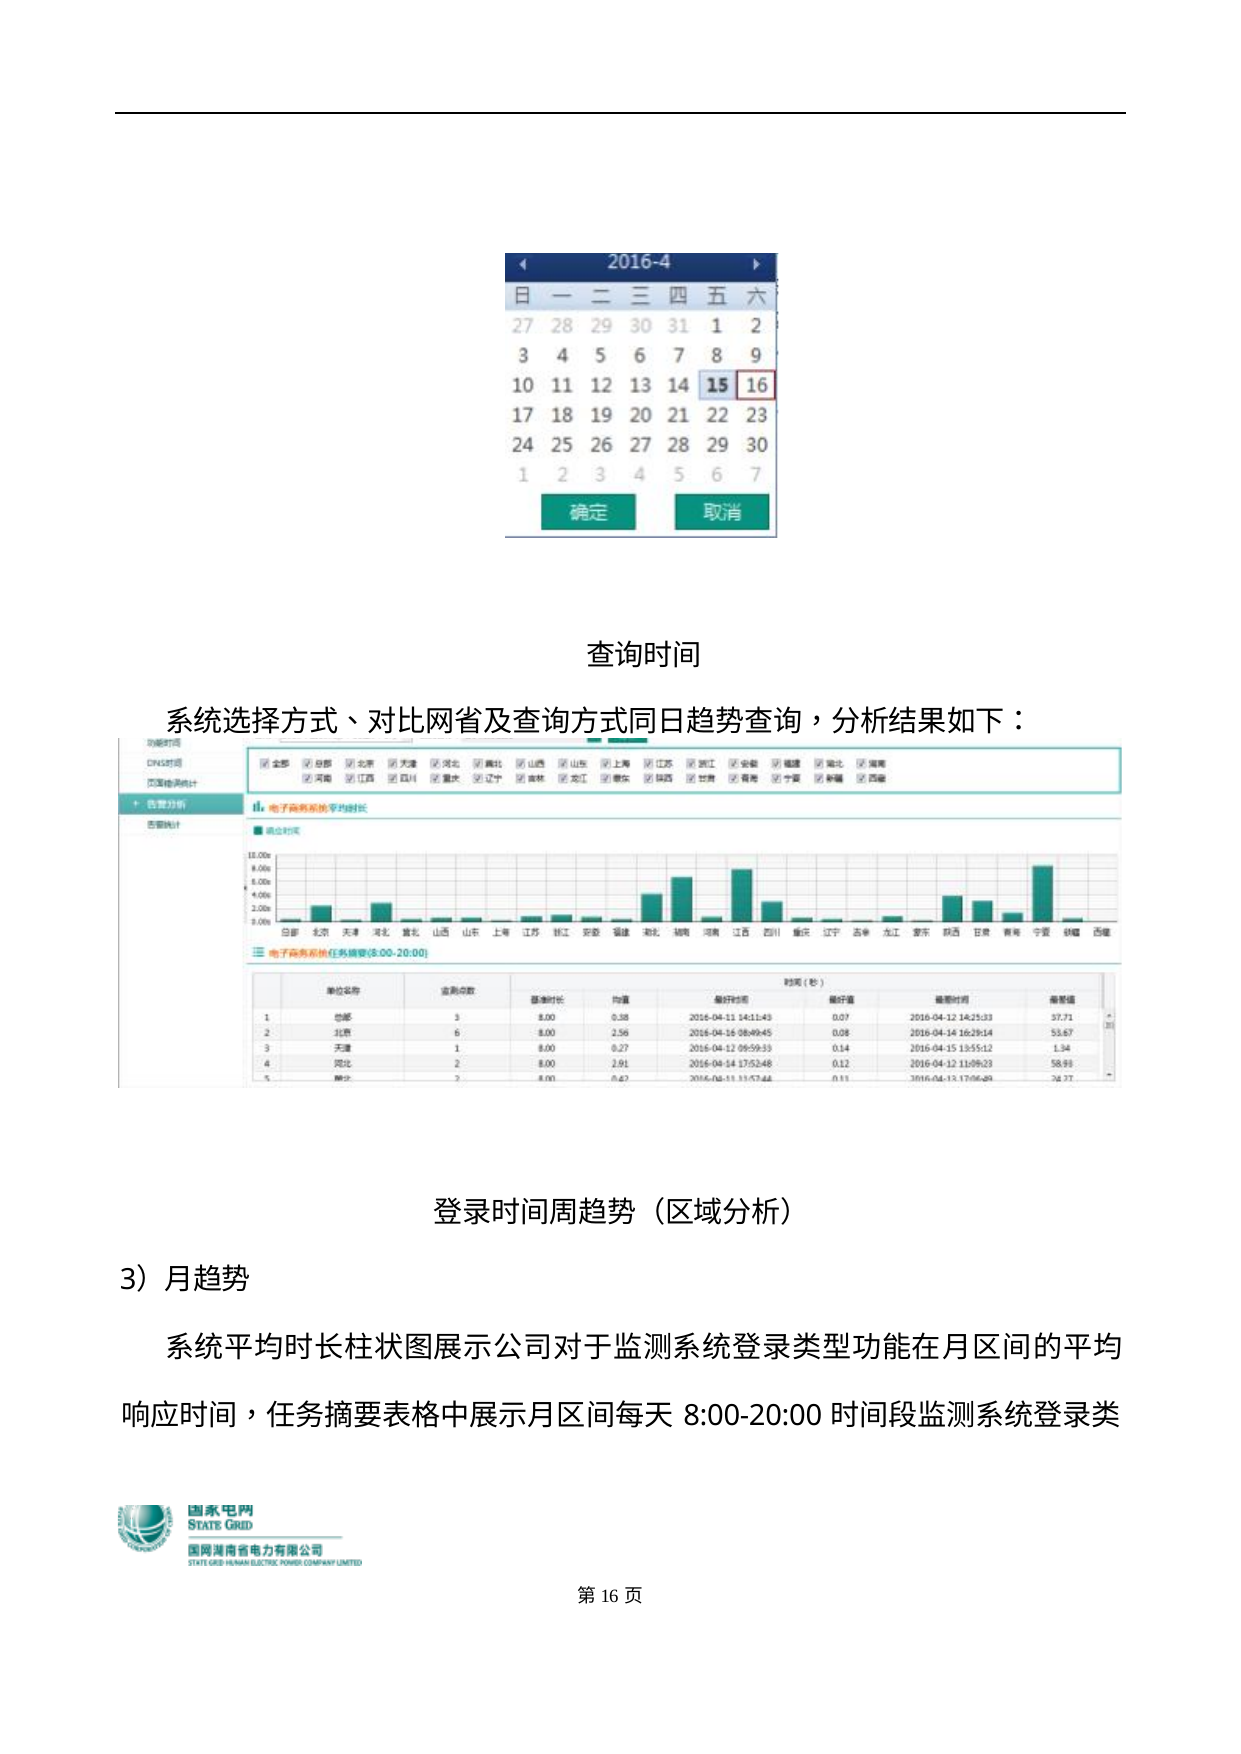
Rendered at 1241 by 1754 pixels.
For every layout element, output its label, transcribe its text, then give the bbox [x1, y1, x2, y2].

picture [505, 253, 779, 538]
text 登录时间周趋势（区域分析） [433, 1194, 1125, 1230]
text 查询时间 [586, 636, 1125, 672]
text 3）月趋势 [119, 1260, 1125, 1296]
text 系统选择方式、对比网省及查询方式同日趋势查询，分析结果如下： [165, 703, 1125, 738]
text 系统平均时长柱状图展示公司对于监测系统登录类型功能在月区间的平均响应时间，任务摘要表格中展示月区间每天 8:00-20:00 时间段监测系统登录类型功能的平均响应时间明细，包括监测该系统登录类型功能的监测点数、监测系统登录类型功能的基准时长、监测系统登录类型功能的平均响应时间、监测 [121, 1327, 1122, 1434]
picture [118, 738, 1122, 1088]
picture [117, 1505, 362, 1566]
